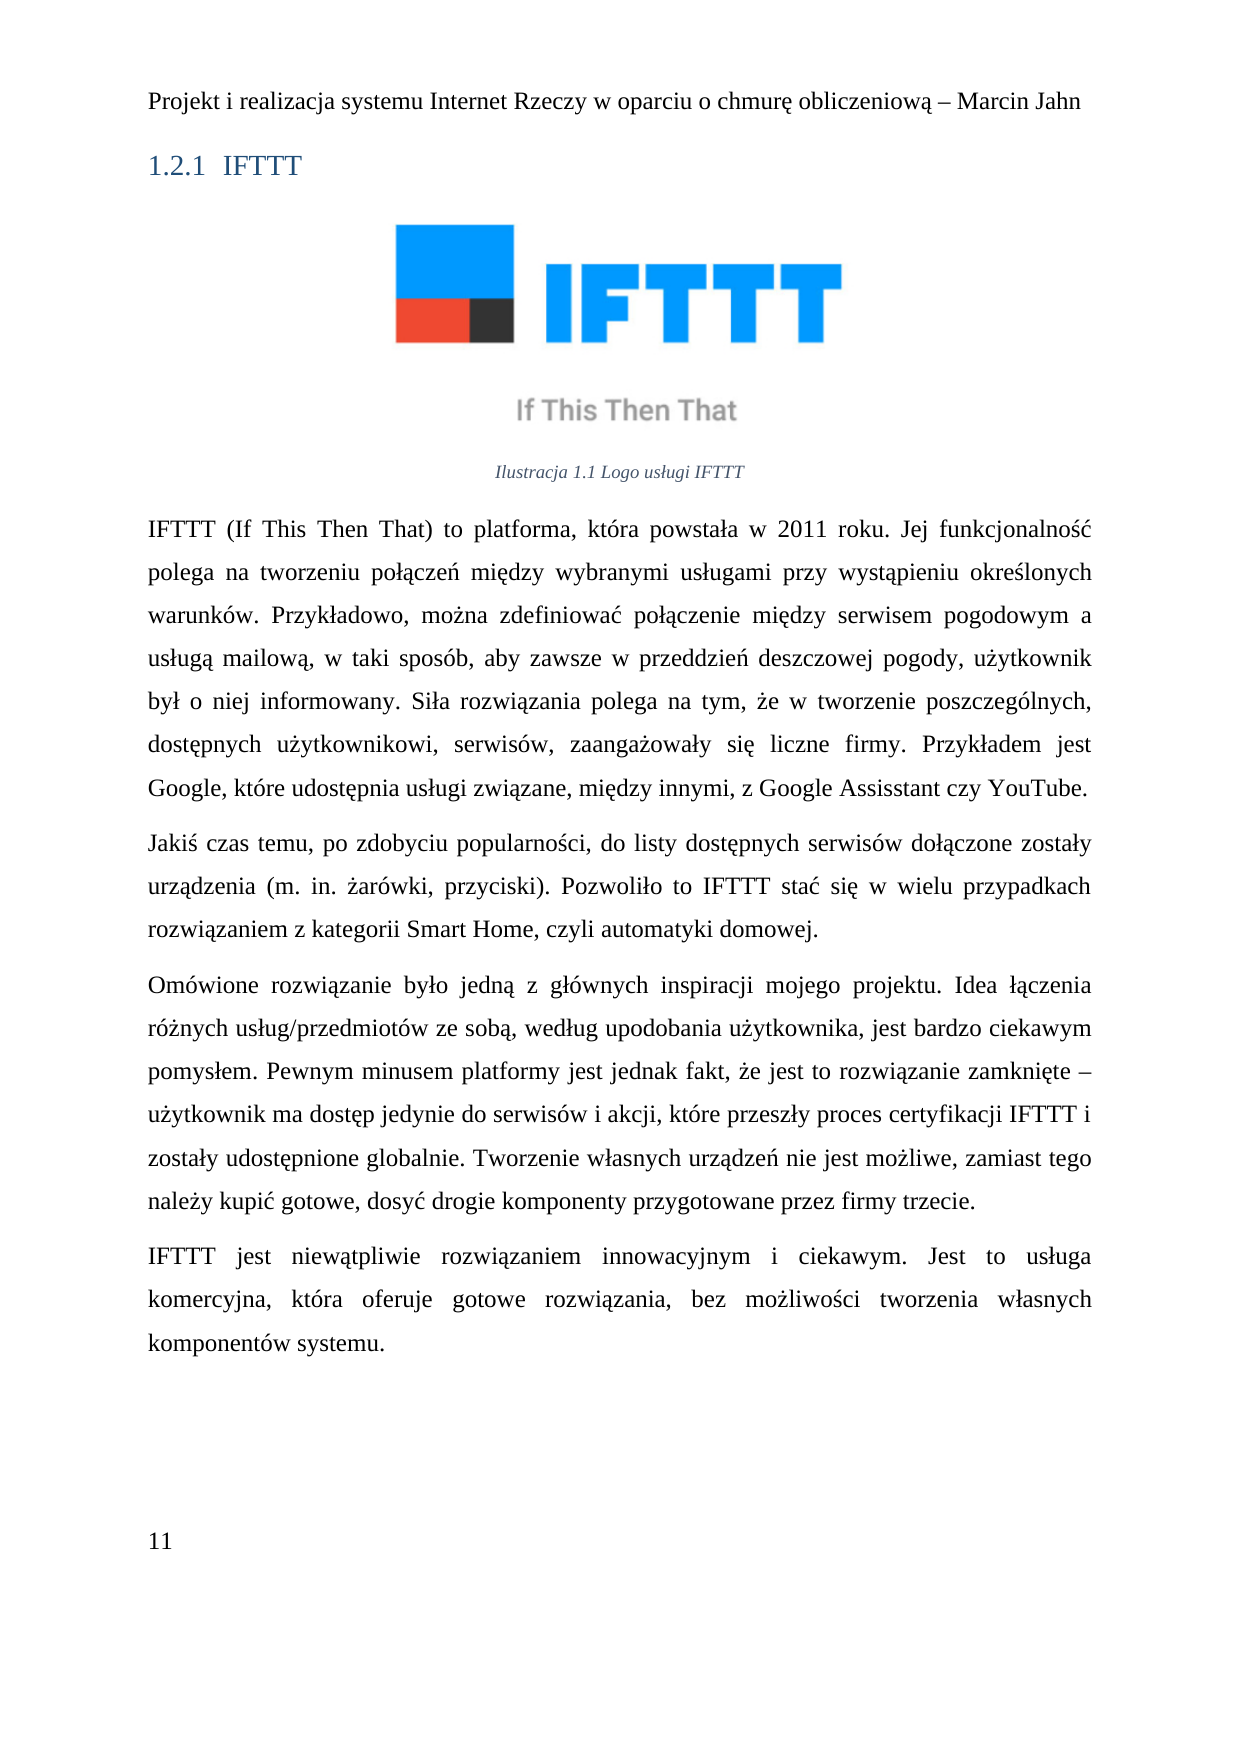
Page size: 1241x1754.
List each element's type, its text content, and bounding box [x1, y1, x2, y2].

text IFTTT (If This Then That) to platforma, która powstała w 2011 roku. Jej funkcjonalność polega na tworzeniu połączeń między wybranymi usługami przy wystąpieniu określonych warunków. Przykładowo, można zdefiniować połączenie między serwisem pogodowym a usługą mailową, w taki sposób, aby zawsze w przeddzień deszczowej pogody, użytkownik był o niej informowany. Siła rozwiązania polega na tym, że w tworzenie poszczególnych, dostępnych użytkownikowi, serwisów, zaangażowały się liczne firmy. Przykładem jest Google, które udostępnia usługi związane, między innymi, z Google Assisstant czy YouTube. [148, 514, 1093, 801]
text Ilustracja 1.1 Logo usługi IFTTT [148, 461, 1093, 482]
text Jakiś czas temu, po zdobyciu popularności, do listy dostępnych serwisów dołączone zostały urządzenia (m. in. żarówki, przyciski). Pozwoliło to IFTTT stać się w wielu przypadkach rozwiązaniem z kategorii Smart Home, czyli automatyki domowej. [148, 828, 1093, 943]
text Omówione rozwiązanie było jedną z głównych inspiracji mojego projektu. Idea łączenia różnych usług/przedmiotów ze sobą, według upodobania użytkownika, jest bardzo ciekawym pomysłem. Pewnym minusem platformy jest jednak fakt, że jest to rozwiązanie zamknięte – użytkownik ma dostęp jedynie do serwisów i akcji, które przeszły proces certyfikacji IFTTT i zostały udostępnione globalnie. Tworzenie własnych urządzeń nie jest możliwe, zamiast tego należy kupić gotowe, dosyć drogie komponenty przygotowane przez firmy trzecie. [148, 970, 1093, 1214]
subtitle IFTTT [148, 148, 1093, 181]
text IFTTT jest niewątpliwie rozwiązaniem innowacyjnym i ciekawym. Jest to usługa komercyjna, która oferuje gotowe rozwiązania, bez możliwości tworzenia własnych komponentów systemu. [148, 1241, 1093, 1356]
picture [345, 210, 895, 434]
